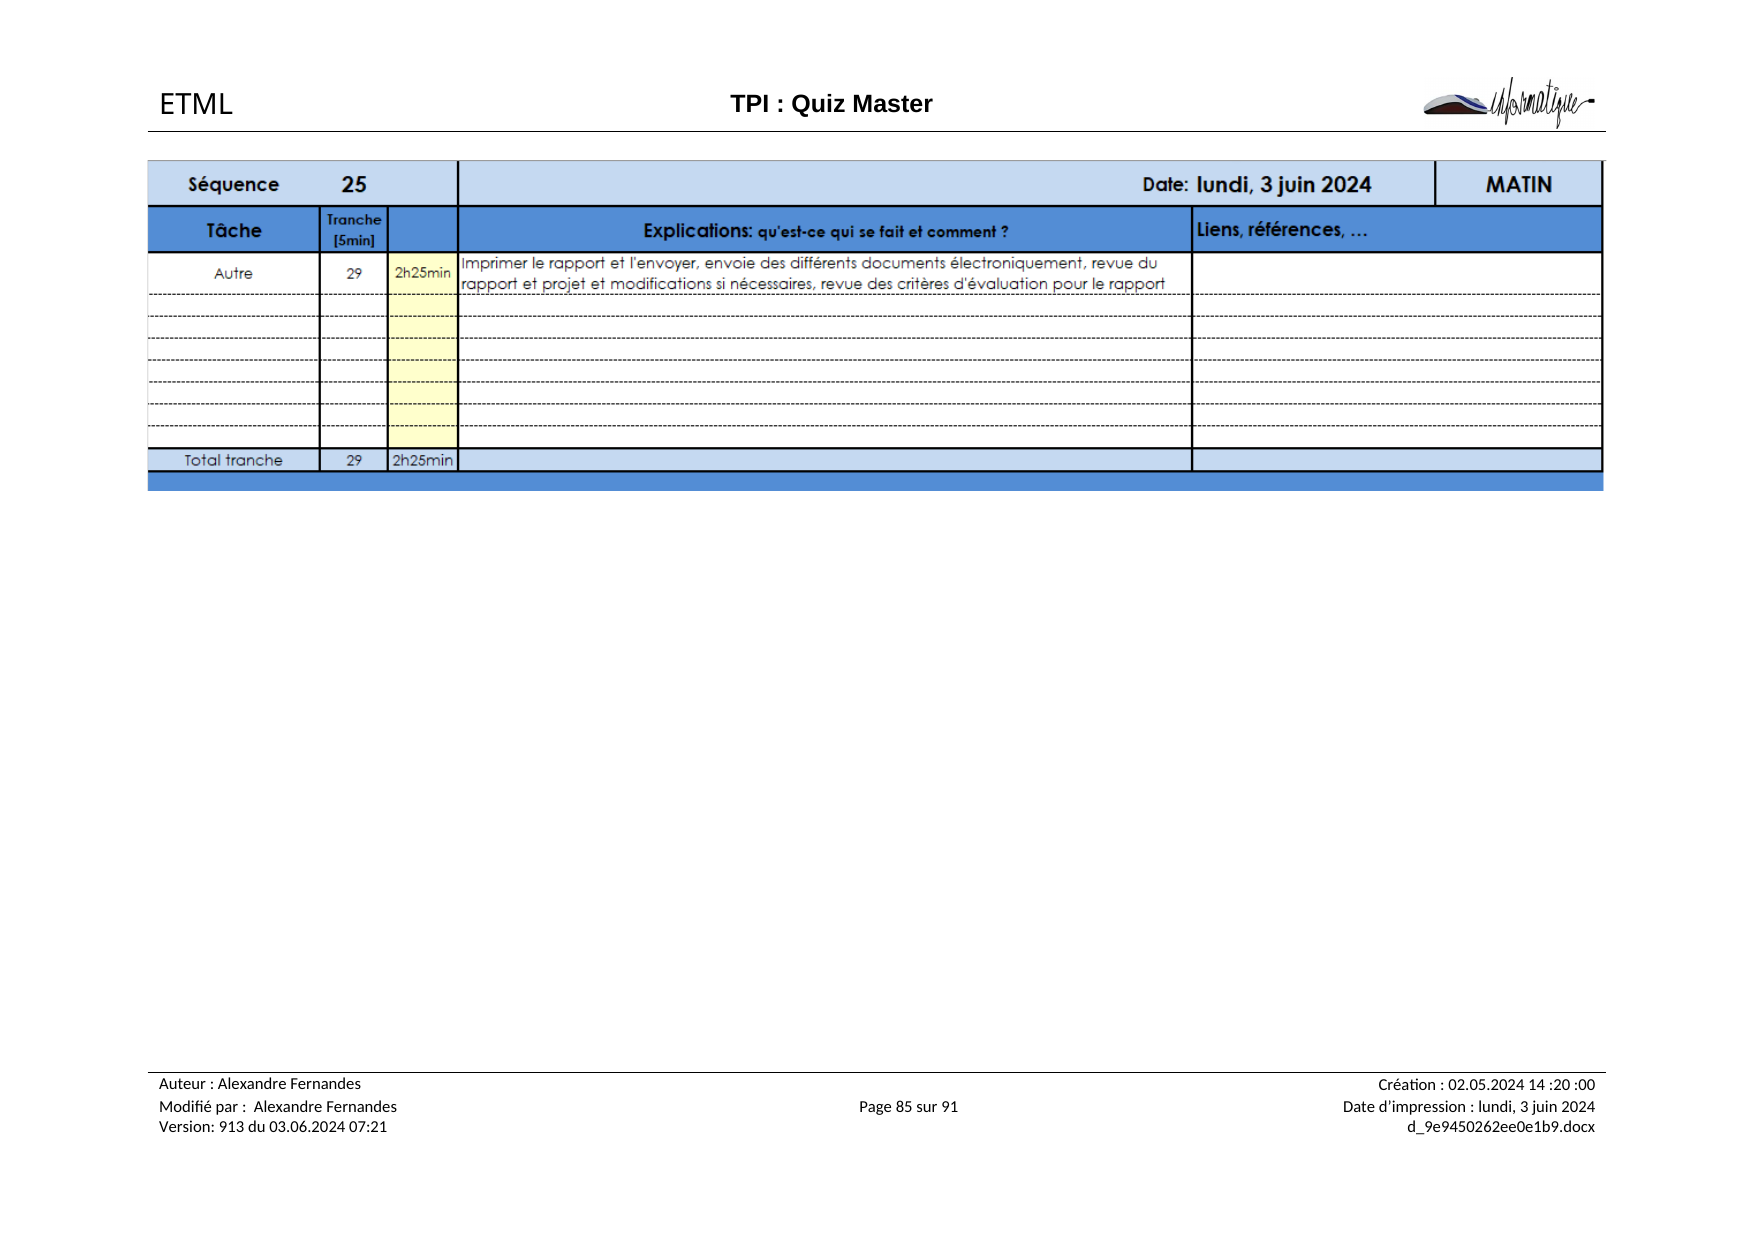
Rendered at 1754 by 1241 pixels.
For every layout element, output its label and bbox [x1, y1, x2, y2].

picture [147, 160, 1607, 491]
picture [1423, 77, 1595, 129]
